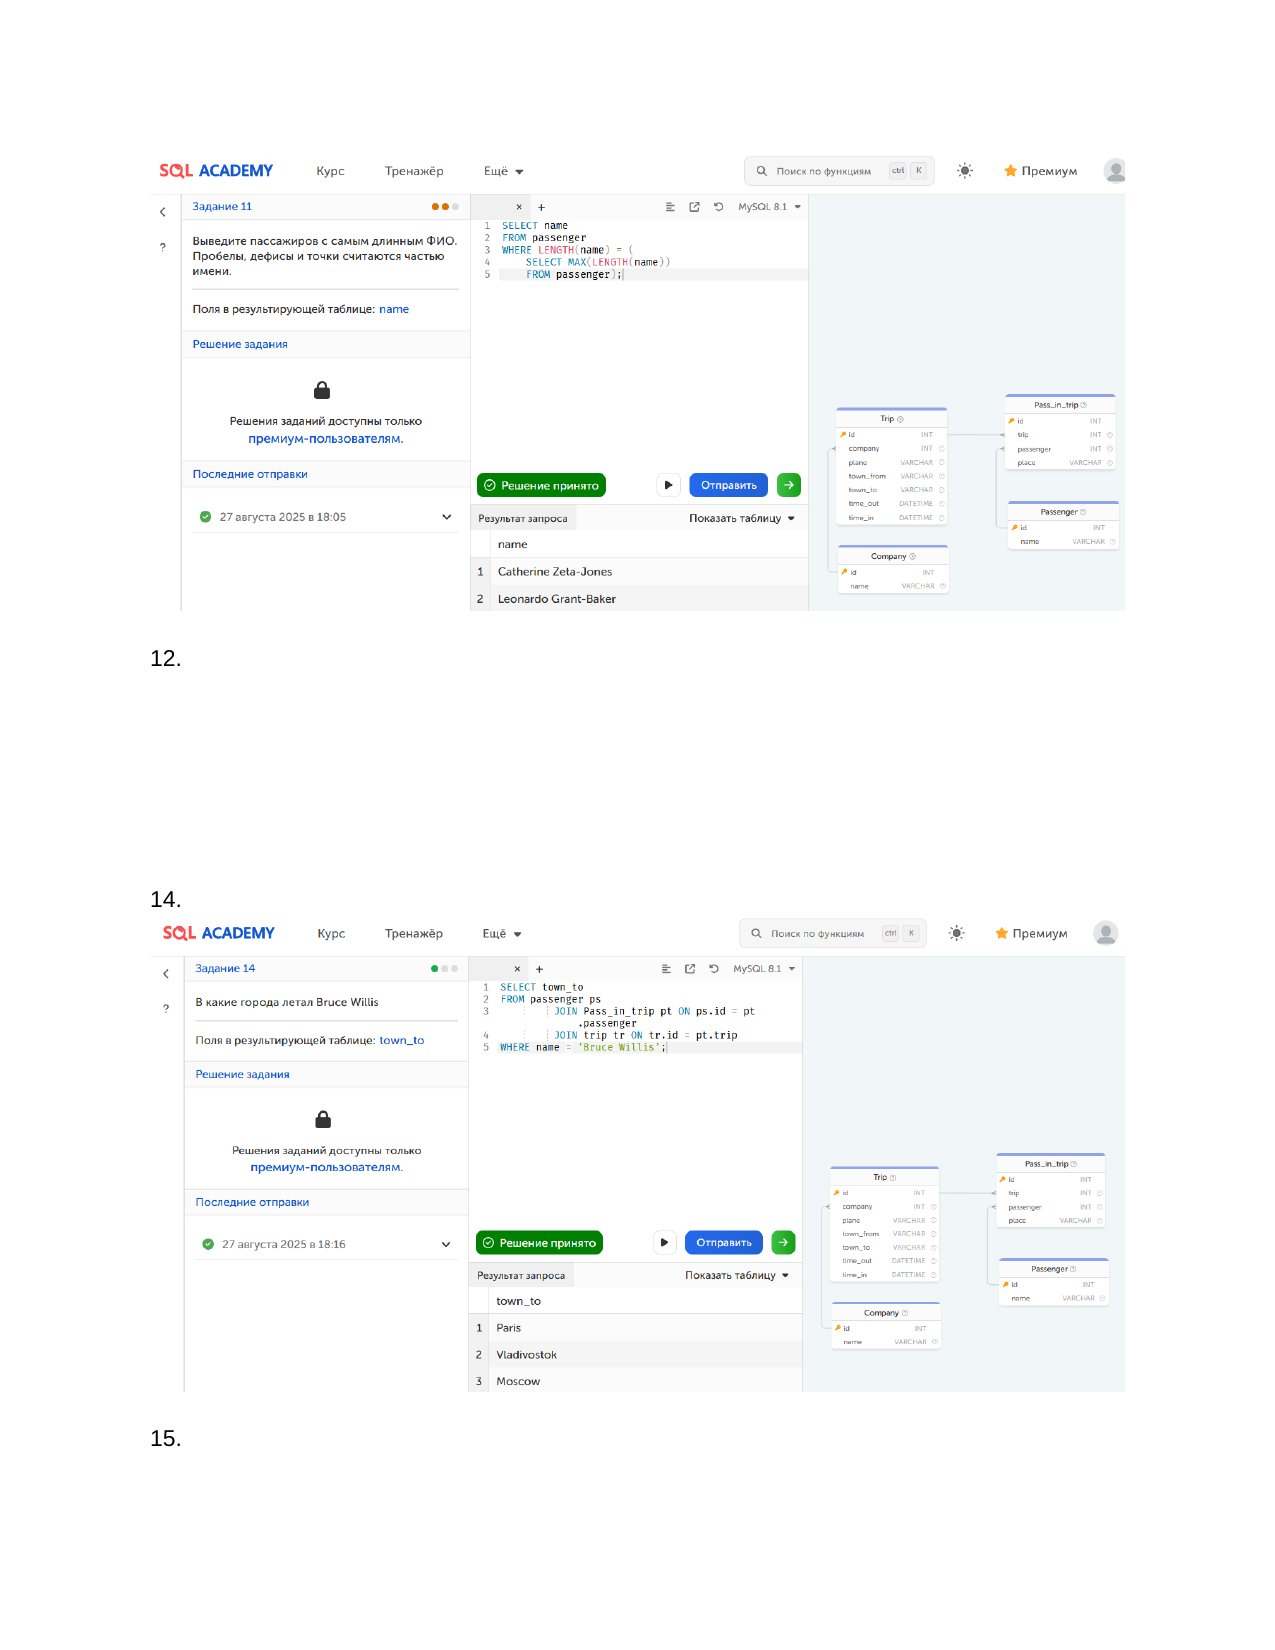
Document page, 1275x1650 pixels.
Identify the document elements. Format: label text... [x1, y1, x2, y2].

text 14. [150, 886, 1125, 912]
text 15. [150, 1425, 1125, 1452]
picture [150, 150, 1125, 611]
text 12. [150, 644, 1125, 671]
picture [150, 916, 1125, 1392]
